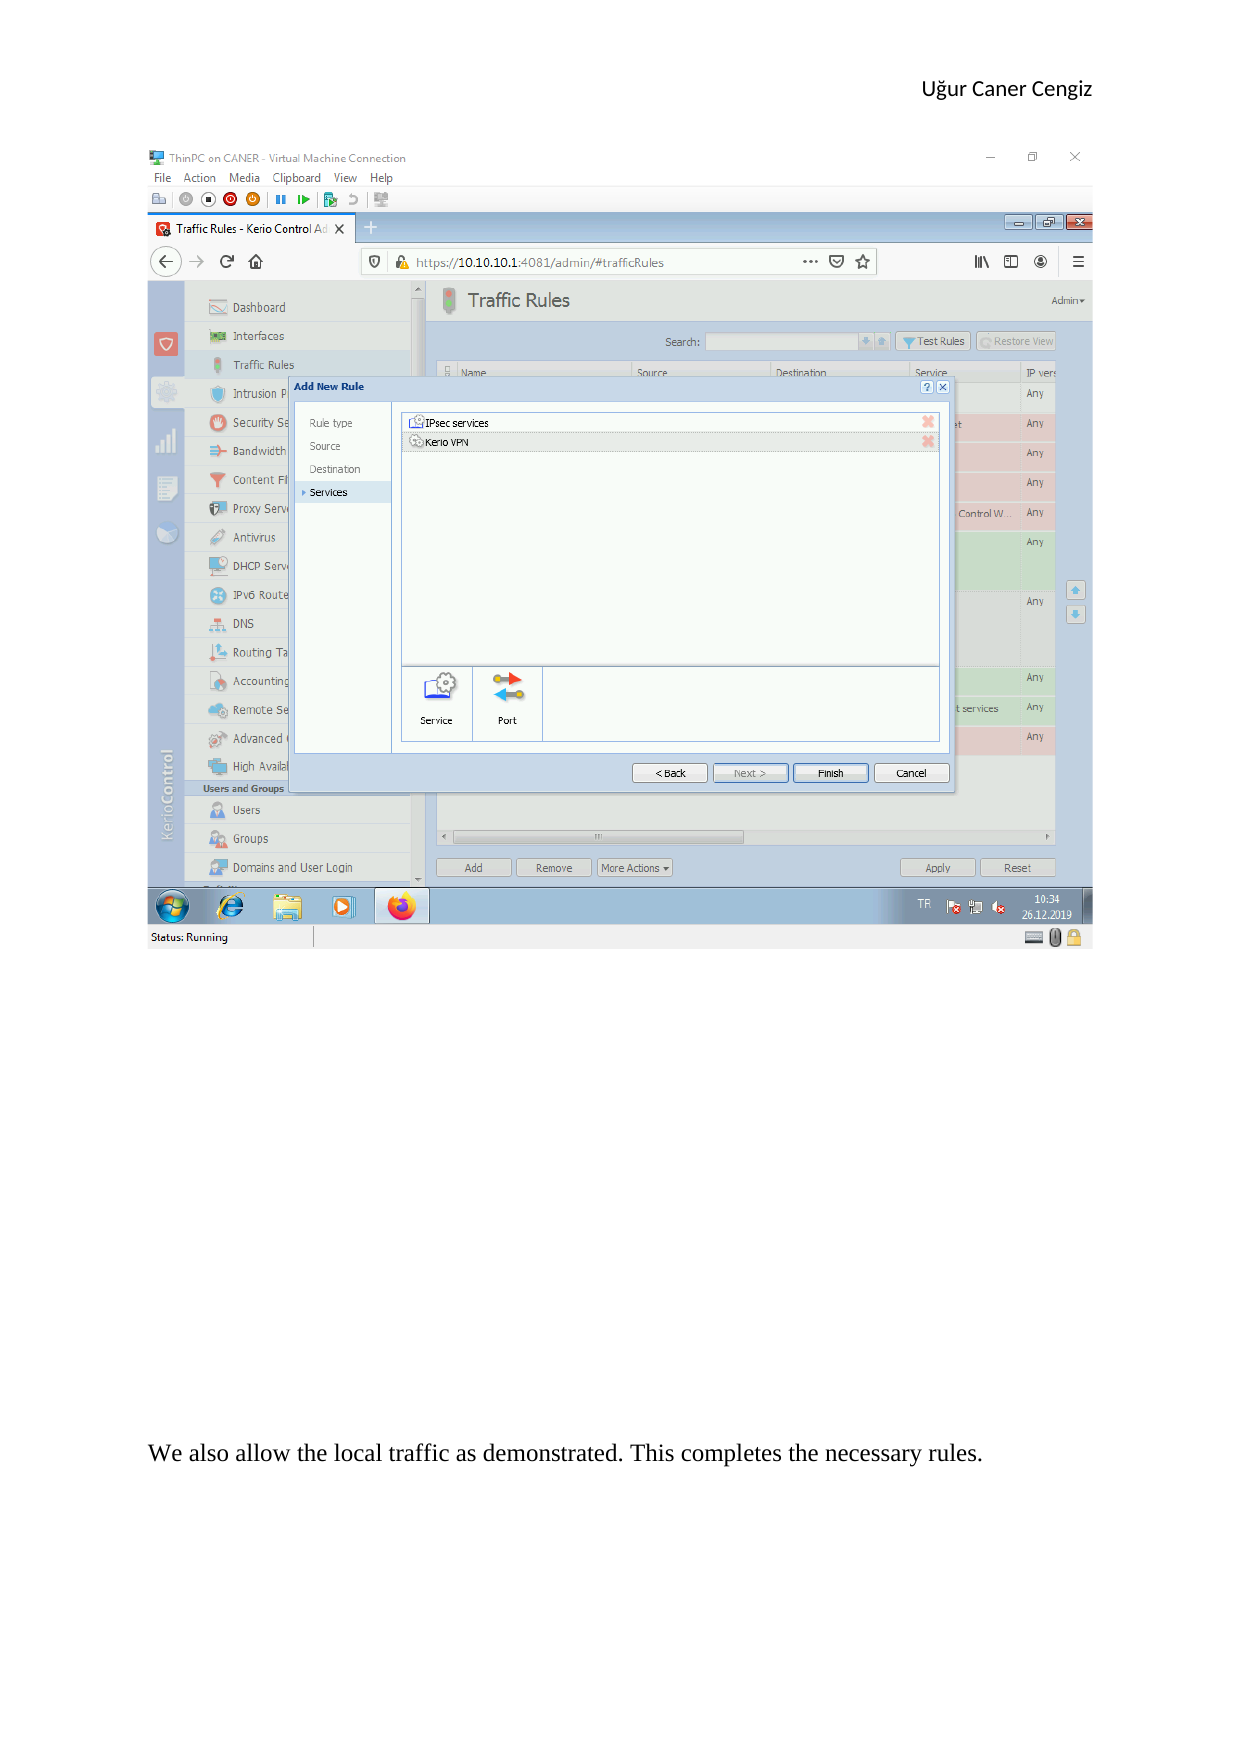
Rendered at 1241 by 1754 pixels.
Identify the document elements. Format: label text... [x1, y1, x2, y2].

picture [147, 147, 1093, 949]
text We also allow the local traffic as demonstrated. This completes the necessary rules. [148, 1438, 1093, 1467]
